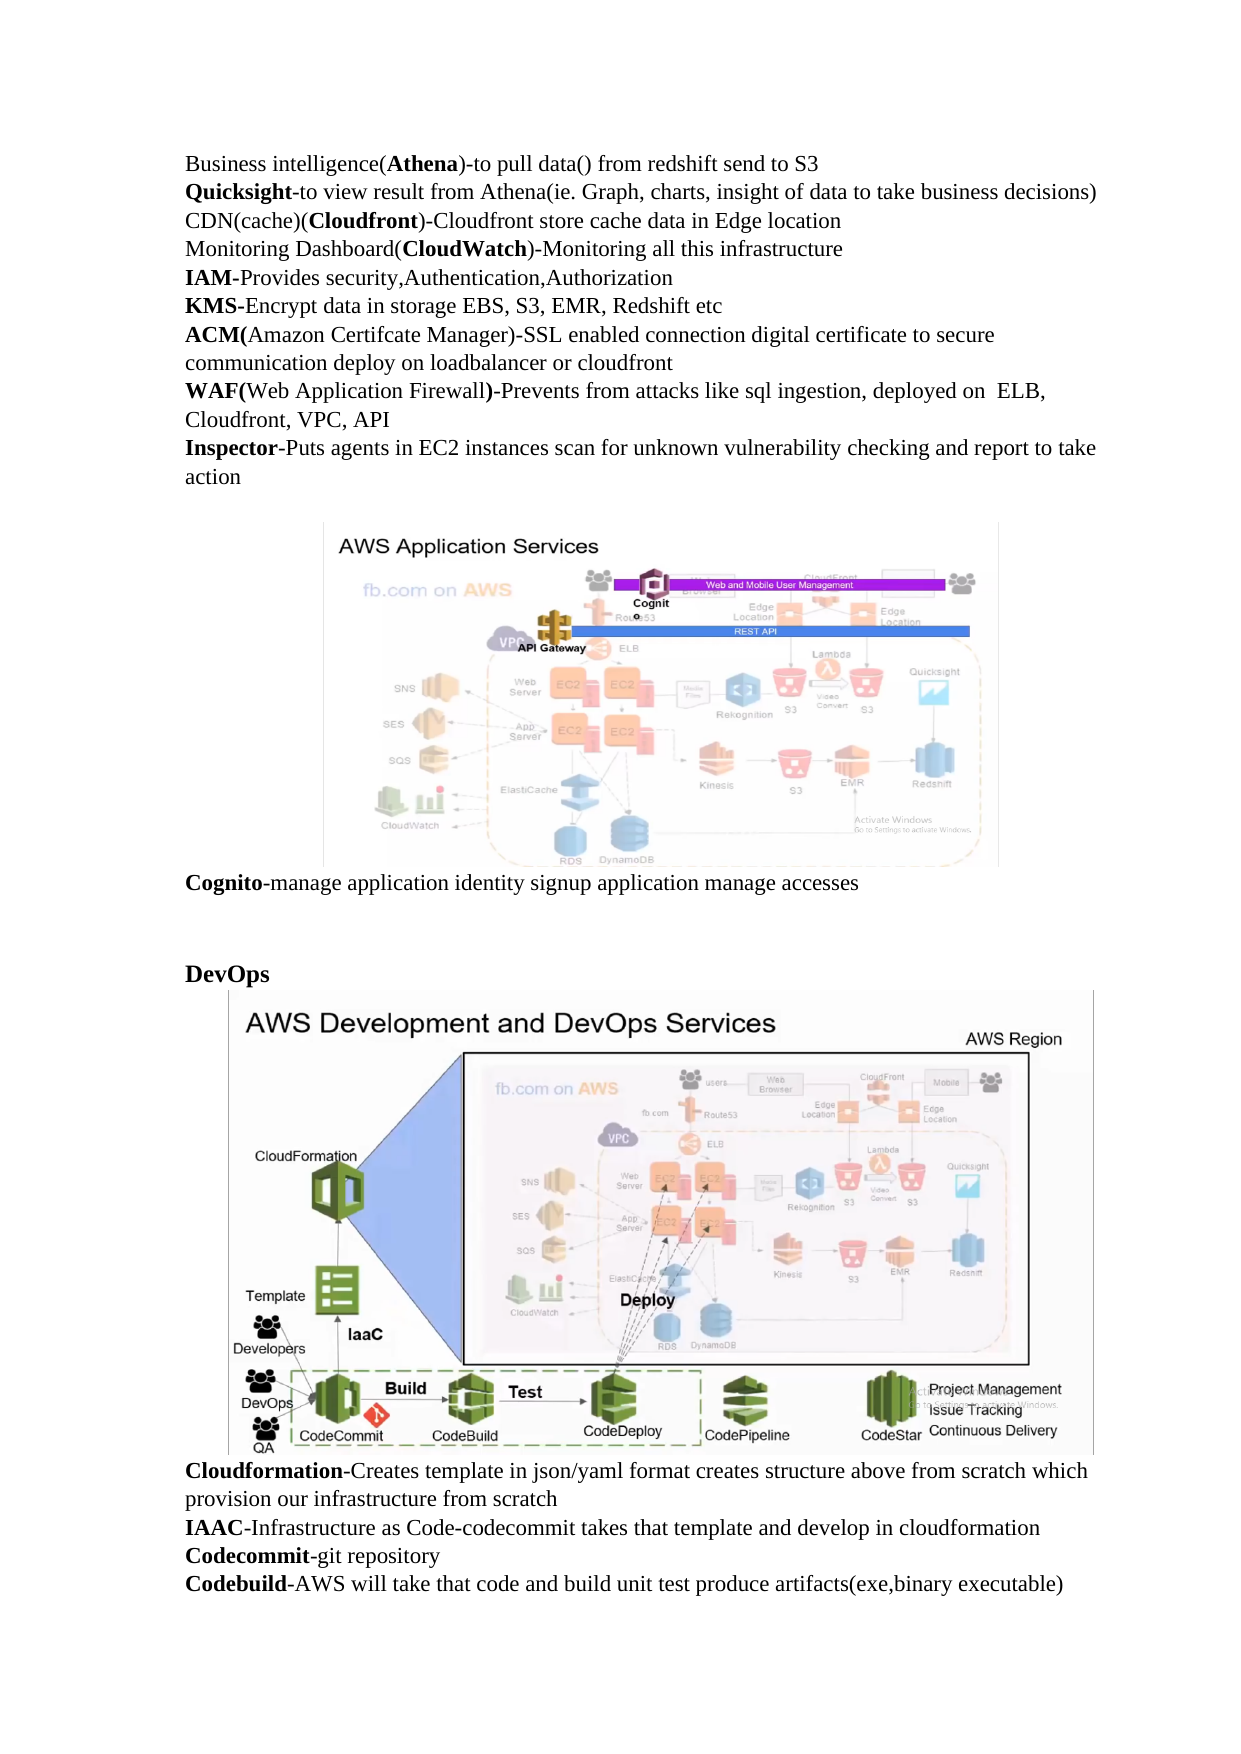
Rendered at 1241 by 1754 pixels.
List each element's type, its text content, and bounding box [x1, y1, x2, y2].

picture [323, 522, 999, 867]
text Quicksight-to view result from Athena(ie. Graph, charts, insight of data to take business decisions) [185, 178, 1137, 205]
text Cognito-manage application identity signup application manage accesses [185, 869, 1137, 895]
text Cloudformation-Creates template in json/yaml format creates structure above from scratch which provision our infrastructure from scratch [185, 1457, 1137, 1512]
text DevOps [185, 959, 1137, 988]
text ACM(Amazon Certifcate Manager)-SSL enabled connection digital certificate to secure communication deploy on loadbalancer or cloudfront [185, 321, 1137, 375]
text Business intelligence(Athena)-to pull data() from redshift send to S3 [185, 150, 1137, 176]
text Codecommit-git repository [185, 1542, 1137, 1568]
picture [228, 990, 1094, 1455]
text IAM-Provides security,Authentication,Authorization [185, 264, 1137, 290]
text IAAC-Infrastructure as Code-codecommit takes that template and develop in cloudformation [185, 1514, 1137, 1540]
text Codebuild-AWS will take that code and build unit test produce artifacts(exe,binary executable) [185, 1571, 1137, 1597]
text WAF(Web Application Firewall)-Prevents from attacks like sql ingestion, deployed on ELB, Cloudfront, VPC, API [185, 377, 1137, 432]
text KMS-Encrypt data in storage EBS, S3, EMR, Redshift etc [185, 292, 1137, 318]
text Inspector-Puts agents in EC2 instances scan for unknown vulnerability checking and report to take action [185, 434, 1137, 489]
text Monitoring Dashboard(CloudWatch)-Monitoring all this infrastructure [185, 235, 1137, 262]
text CDN(cache)(Cloudfront)-Cloudfront store cache data in Edge location [185, 207, 1137, 233]
